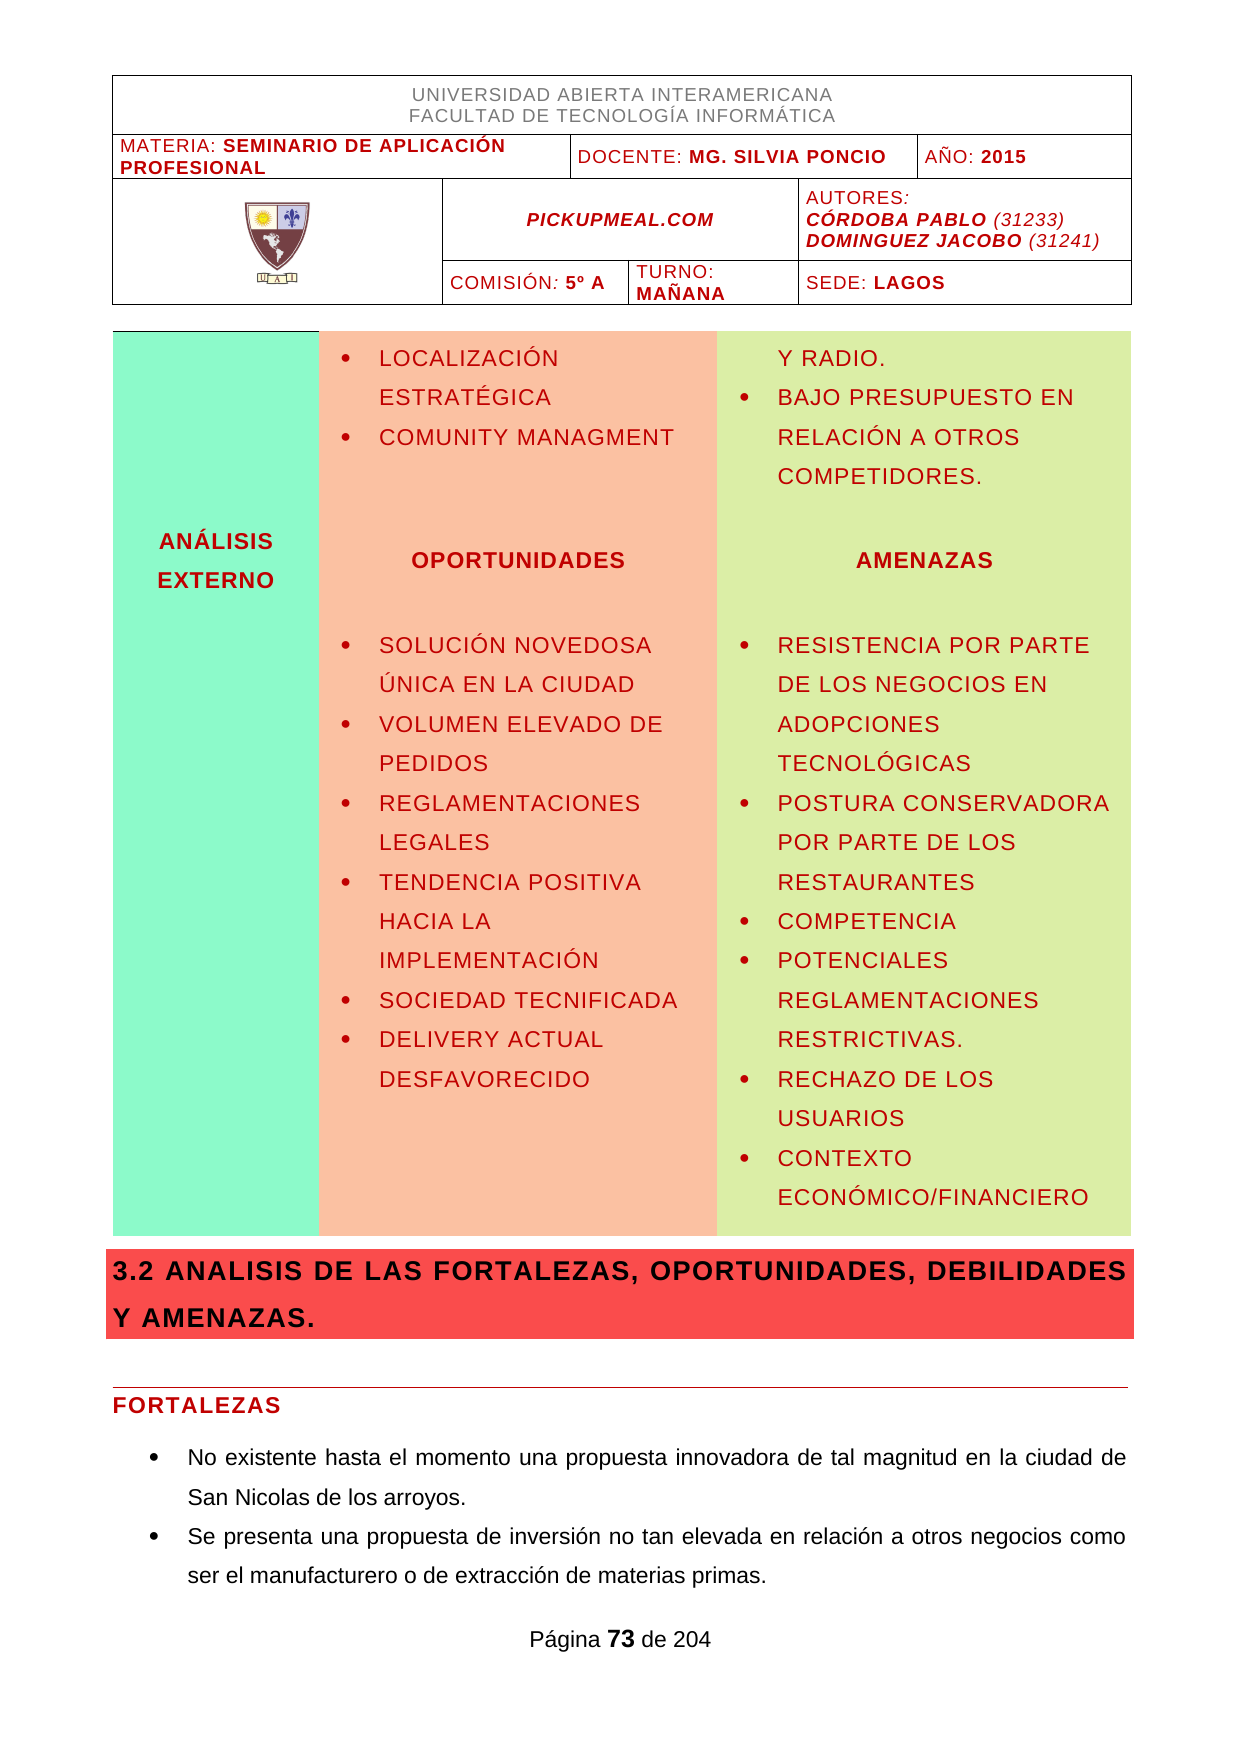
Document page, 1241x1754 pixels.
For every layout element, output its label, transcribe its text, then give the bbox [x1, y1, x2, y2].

table_cell Amenazas [717, 515, 1131, 619]
table_cell Resistencia por parte de los negocios en adopciones tecnológicas Postura conservadora por parte de los restaurantes Competencia Potenciales reglamentaciones restrictivas. Rechazo de los usuarios Contexto económico/financiero [717, 619, 1131, 1236]
list Se presenta una propuesta de inversión no tan elevada en relación a otros negocios como ser el manufacturero o de extracción de materias primas. [150, 1523, 1128, 1589]
table_cell Análisis Externo [113, 515, 319, 619]
table_cell Solución novedosa única en la ciudad Volumen elevado de pedidos Reglamentaciones Legales Tendencia positiva hacia la implementación Sociedad tecnificada Delivery actual desfavorecido [319, 619, 717, 1236]
subtitle Fortalezas [112, 1388, 1128, 1418]
subtitle 3.2 Analisis de las fortalezas, oportunidades, debilidades y amenazas. [113, 1255, 1128, 1333]
table_cell Oportunidades [319, 515, 717, 619]
picture [230, 196, 325, 287]
table_cell [113, 332, 319, 515]
list No existente hasta el momento una propuesta innovadora de tal magnitud en la ciudad de San Nicolas de los arroyos. [150, 1444, 1128, 1510]
table_cell [113, 619, 319, 1236]
